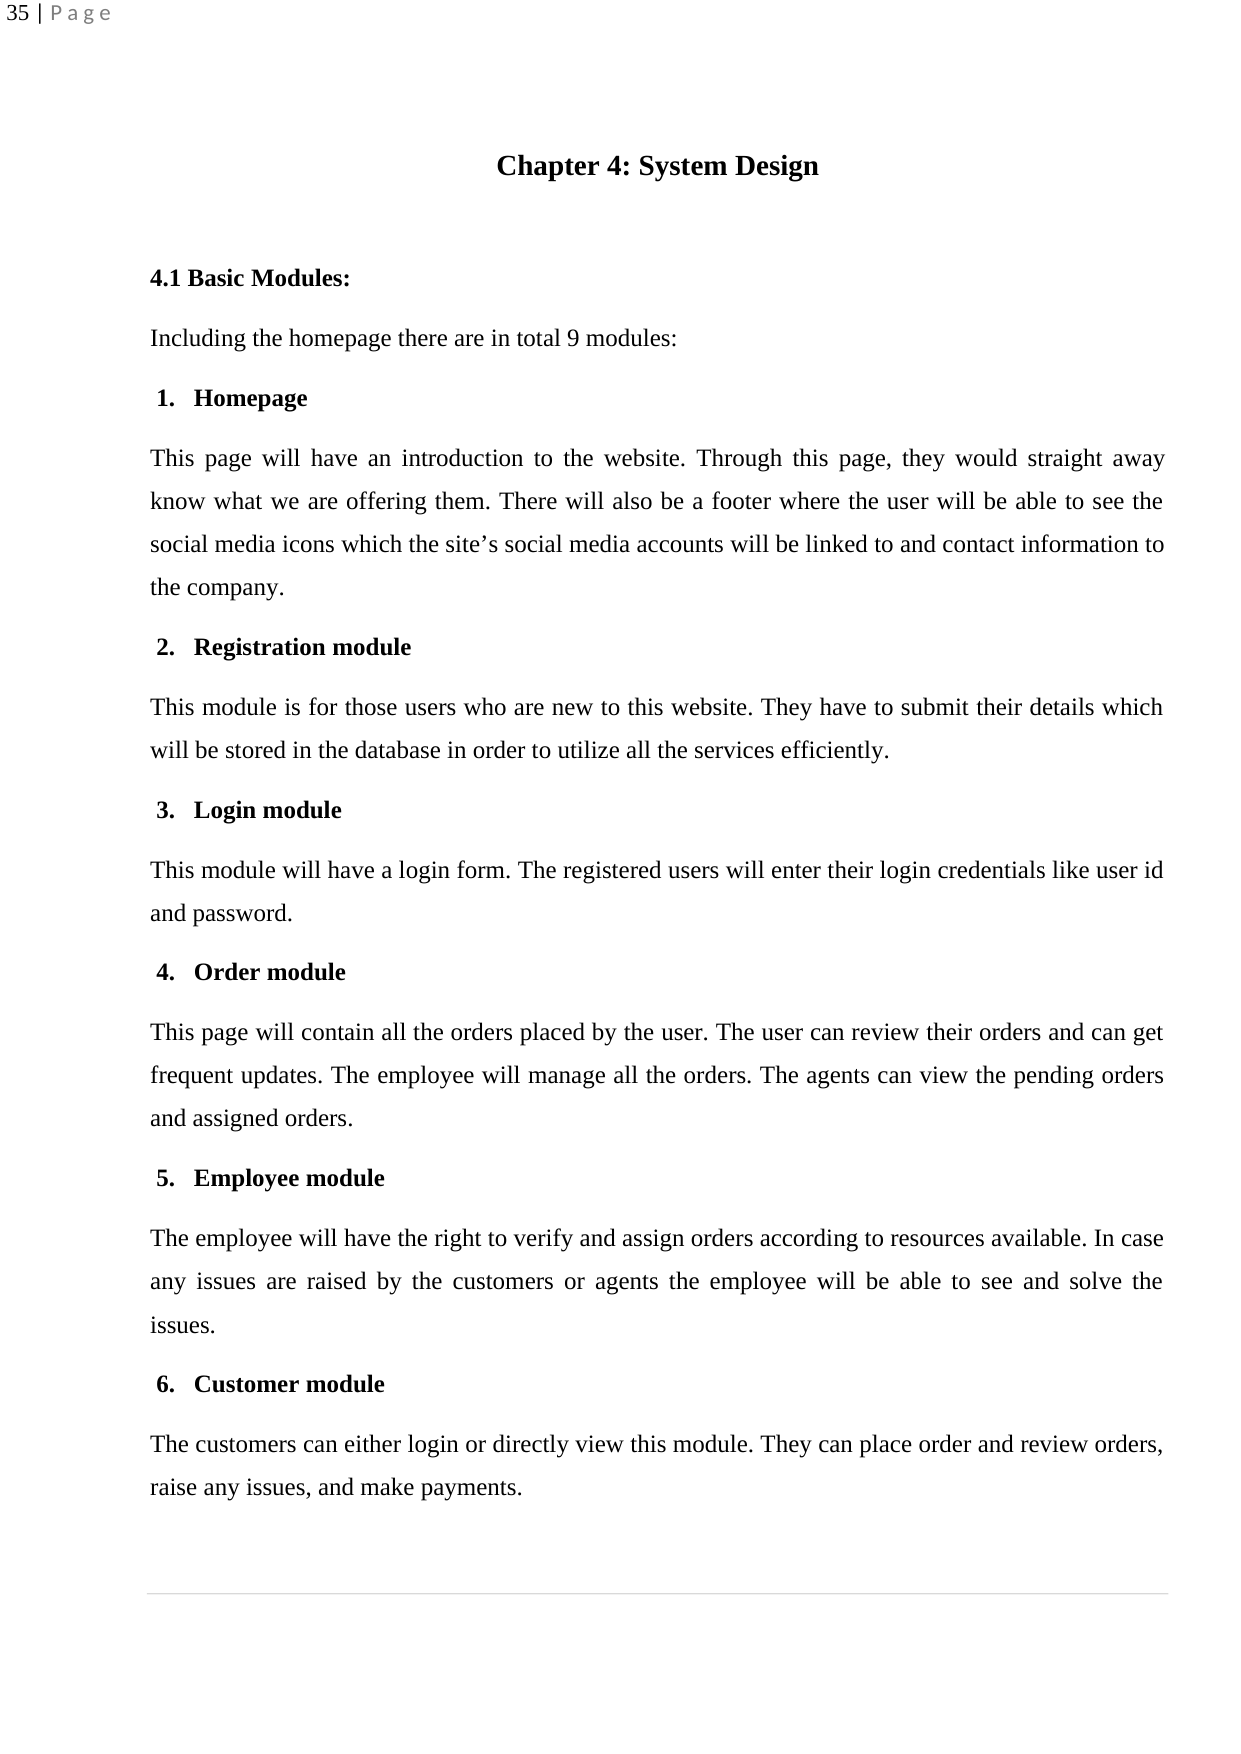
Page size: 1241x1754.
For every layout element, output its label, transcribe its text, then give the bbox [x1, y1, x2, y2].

subtitle Customer module [156, 1369, 1207, 1398]
text This module will have a login form. The registered users will enter their login credentials like user id and password. [150, 855, 1166, 927]
subtitle Order module [156, 957, 1207, 986]
subtitle Employee module [156, 1163, 1207, 1192]
text This page will have an introduction to the website. Through this page, they would straight away know what we are offering them. There will also be a footer where the user will be able to see the social media icons which the site’s social media accounts will be linked to and contact information to the company. [150, 443, 1165, 601]
subtitle Basic Modules: [150, 263, 1207, 292]
text This module is for those users who are new to this website. They have to submit their details which will be stored in the database in order to utilize all the services efficiently. [150, 692, 1165, 764]
text The customers can either login or directly view this module. They can place order and review orders, raise any issues, and make payments. [150, 1429, 1166, 1501]
subtitle Login module [156, 795, 1207, 823]
text Including the homepage there are in total 9 modules: [150, 323, 1207, 352]
text The employee will have the right to verify and assign orders according to resources available. In case any issues are raised by the customers or agents the employee will be able to see and solve the issues. [150, 1223, 1165, 1338]
subtitle Chapter 4: System Design [496, 148, 1207, 182]
subtitle Registration module [156, 632, 1207, 661]
text This page will contain all the orders placed by the user. The user can review their orders and can get frequent updates. The employee will manage all the orders. The agents can view the pending orders and assigned orders. [150, 1017, 1165, 1132]
subtitle Homepage [156, 383, 1207, 412]
